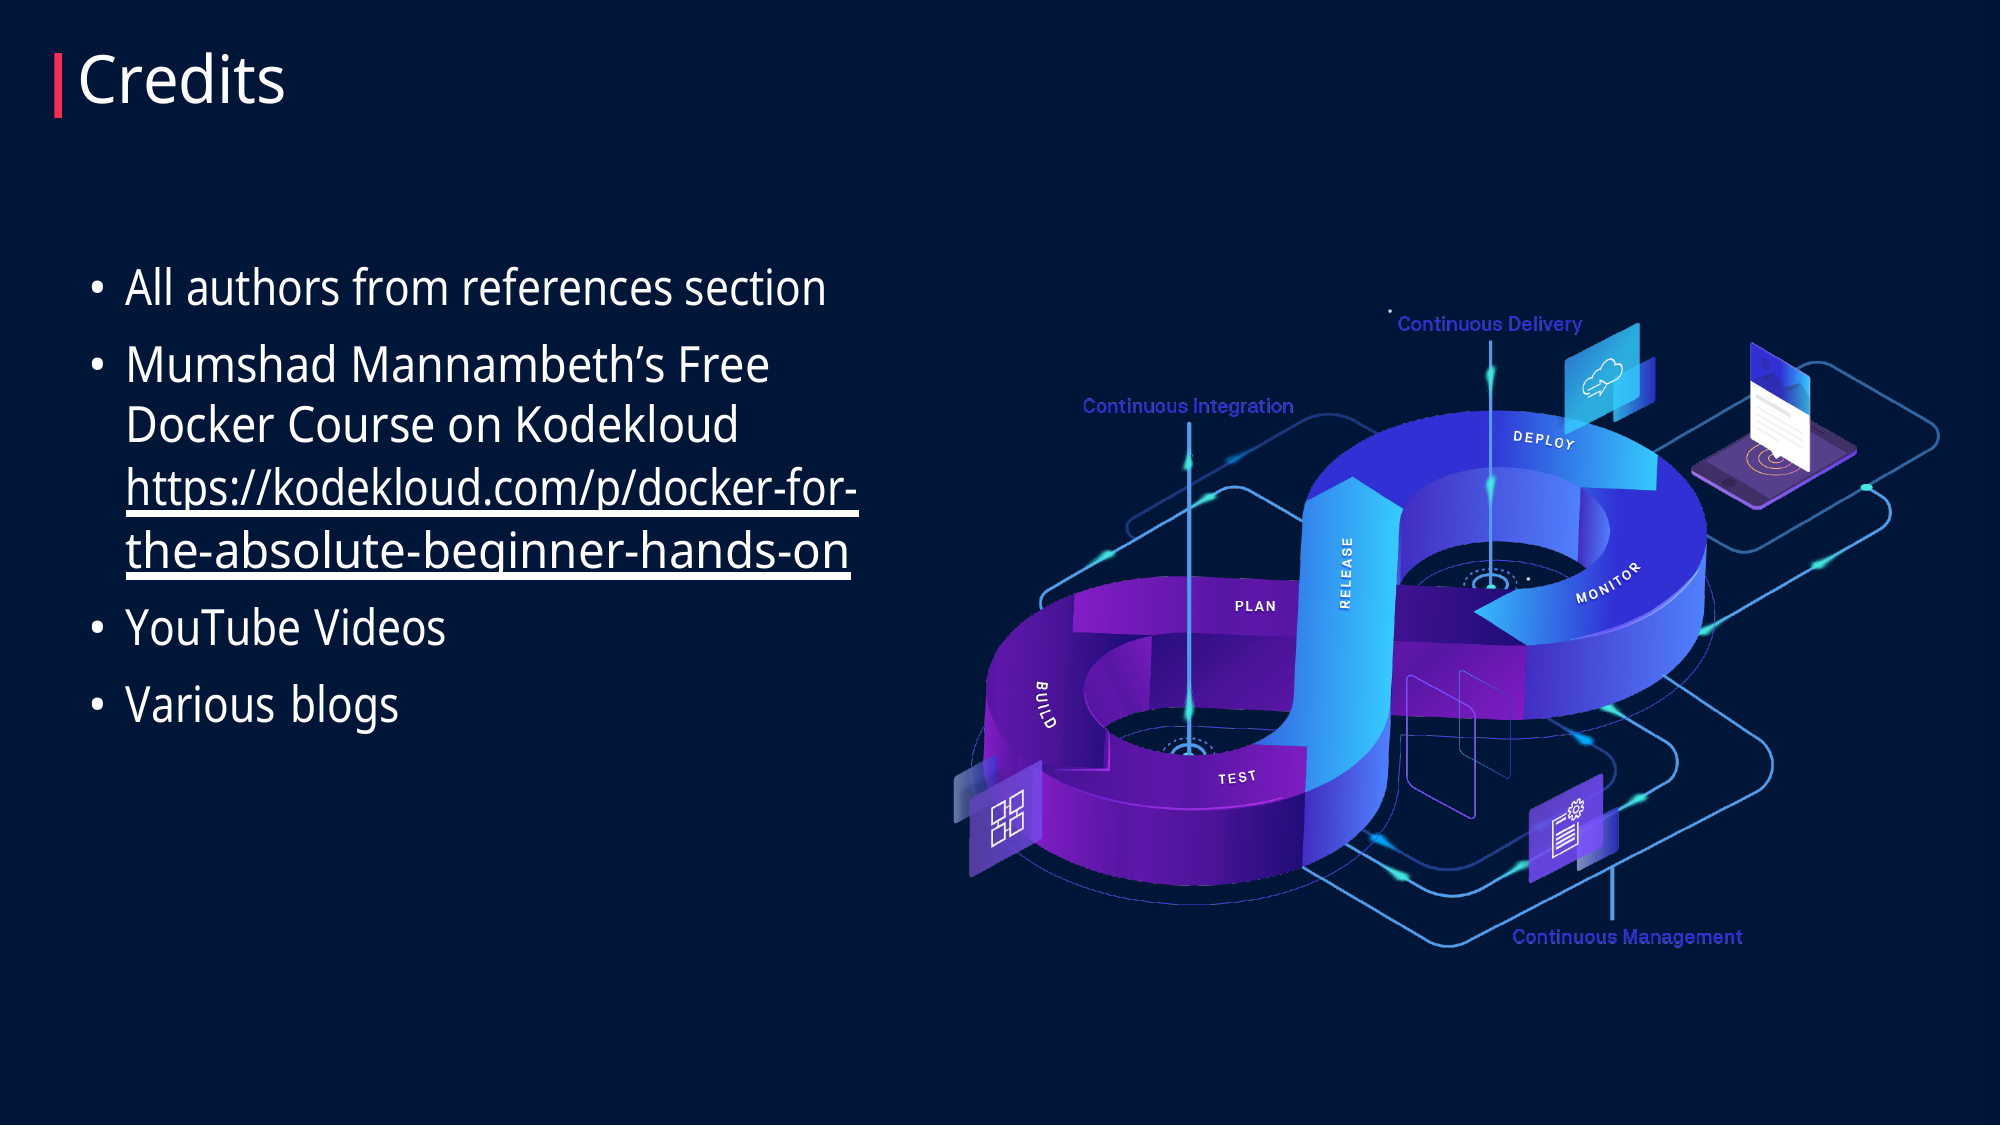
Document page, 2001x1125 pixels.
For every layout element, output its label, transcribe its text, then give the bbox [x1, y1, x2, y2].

subtitle Credits [77, 42, 2000, 118]
list Various blogs [88, 669, 870, 737]
list Mumshad Mannambeth’s Free Docker Course on Kodekloud https://kodekloud.com/p/docker-for- the-absolute-beginner-hands-on [88, 332, 870, 583]
picture [904, 262, 1969, 972]
list All authors from references section [88, 252, 870, 320]
list YouTube Videos [88, 592, 870, 660]
